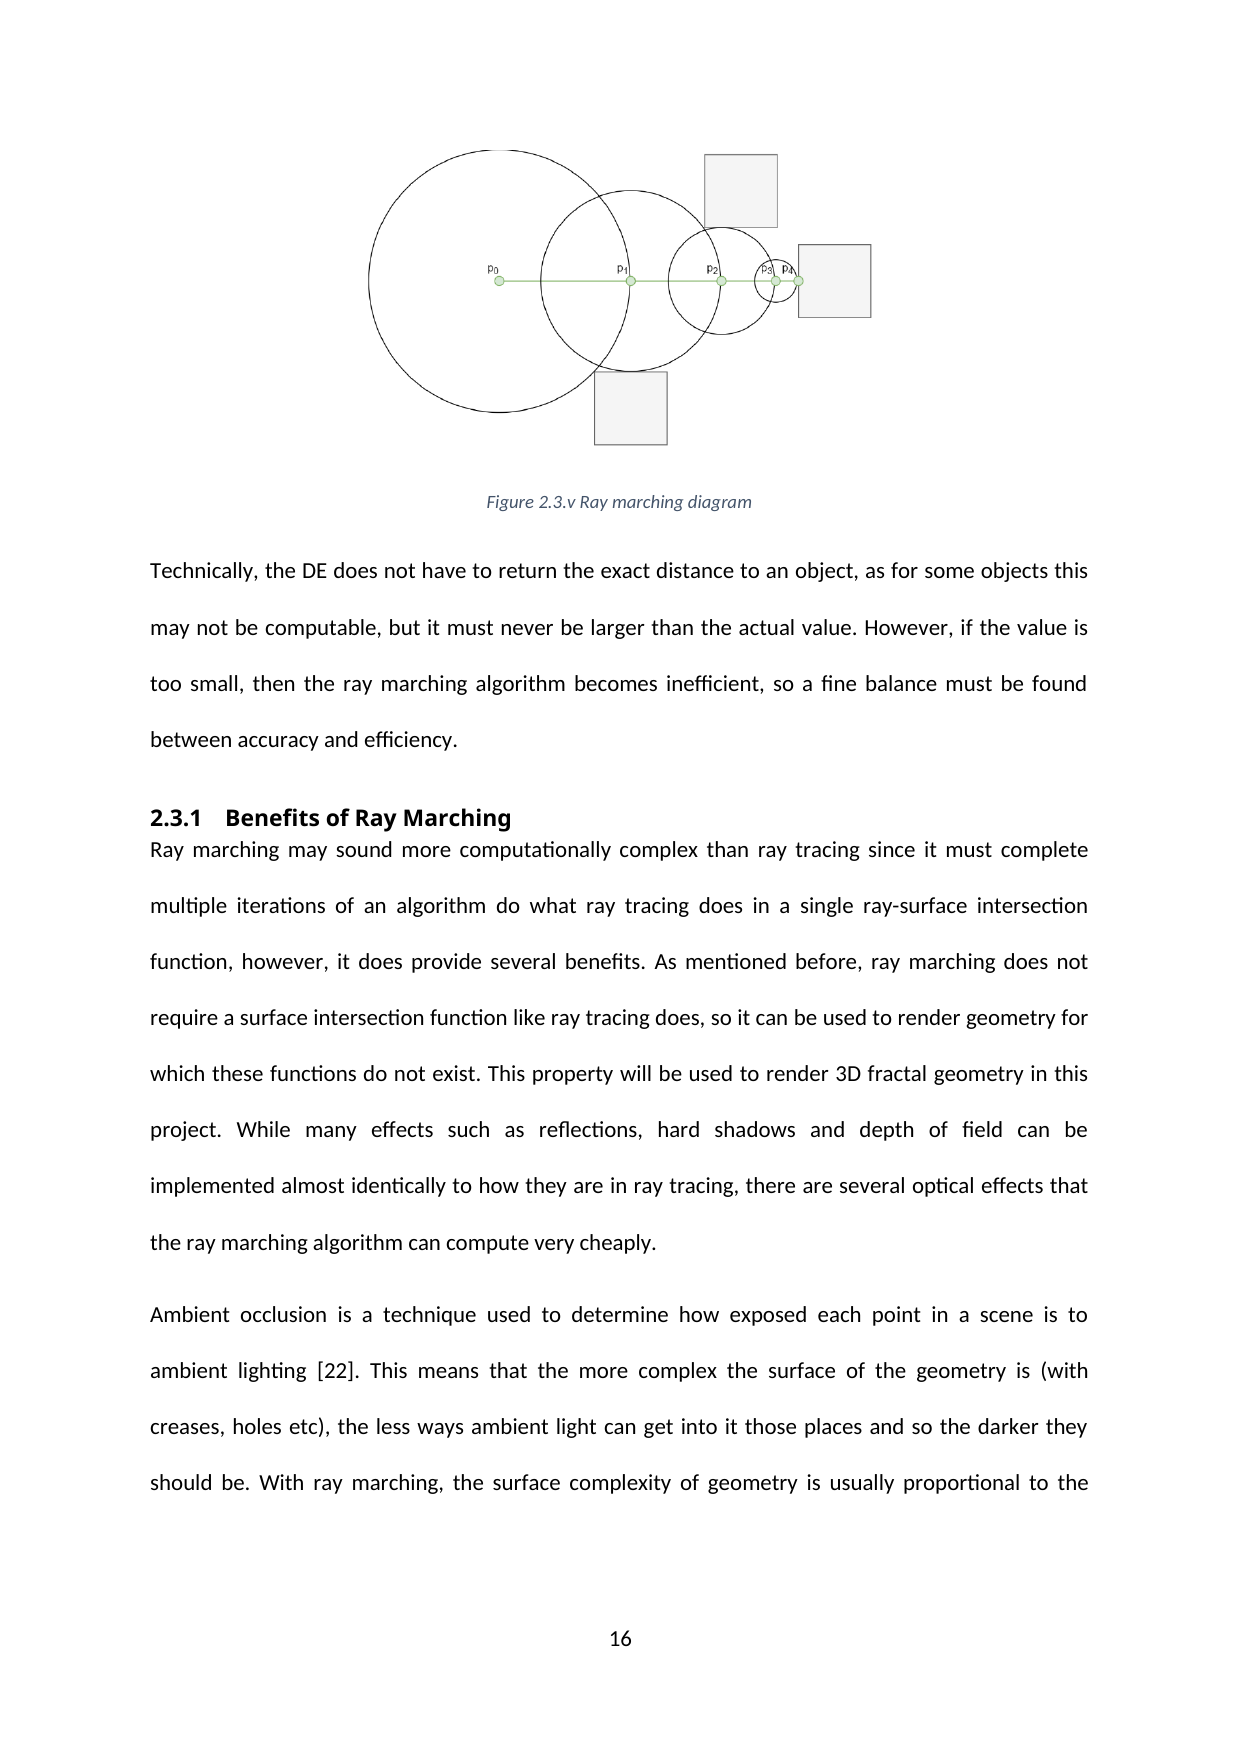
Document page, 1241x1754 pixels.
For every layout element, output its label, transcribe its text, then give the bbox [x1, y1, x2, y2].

text Ray marching may sound more computationally complex than ray tracing since it must complete multiple iterations of an algorithm do what ray tracing does in a single ray-surface intersection function, however, it does provide several benefits. As mentioned before, ray marching does not require a surface intersection function like ray tracing does, so it can be used to render geometry for which these functions do not exist. This property will be used to render 3D fractal geometry in this project. While many effects such as reflections, hard shadows and depth of field can be implemented almost identically to how they are in ray tracing, there are several optical effects that the ray marching algorithm can compute very cheaply. [150, 835, 1090, 1256]
subtitle Benefits of Ray Marching [150, 802, 1090, 833]
picture [368, 150, 872, 446]
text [150, 1300, 1090, 1497]
text Technically, the DE does not have to return the exact distance to an object, as for some objects this may not be computable, but it must never be larger than the actual value. However, if the value is too small, then the ray marching algorithm becomes inefficient, so a fine balance must be found between accuracy and efficiency. [150, 557, 1090, 753]
